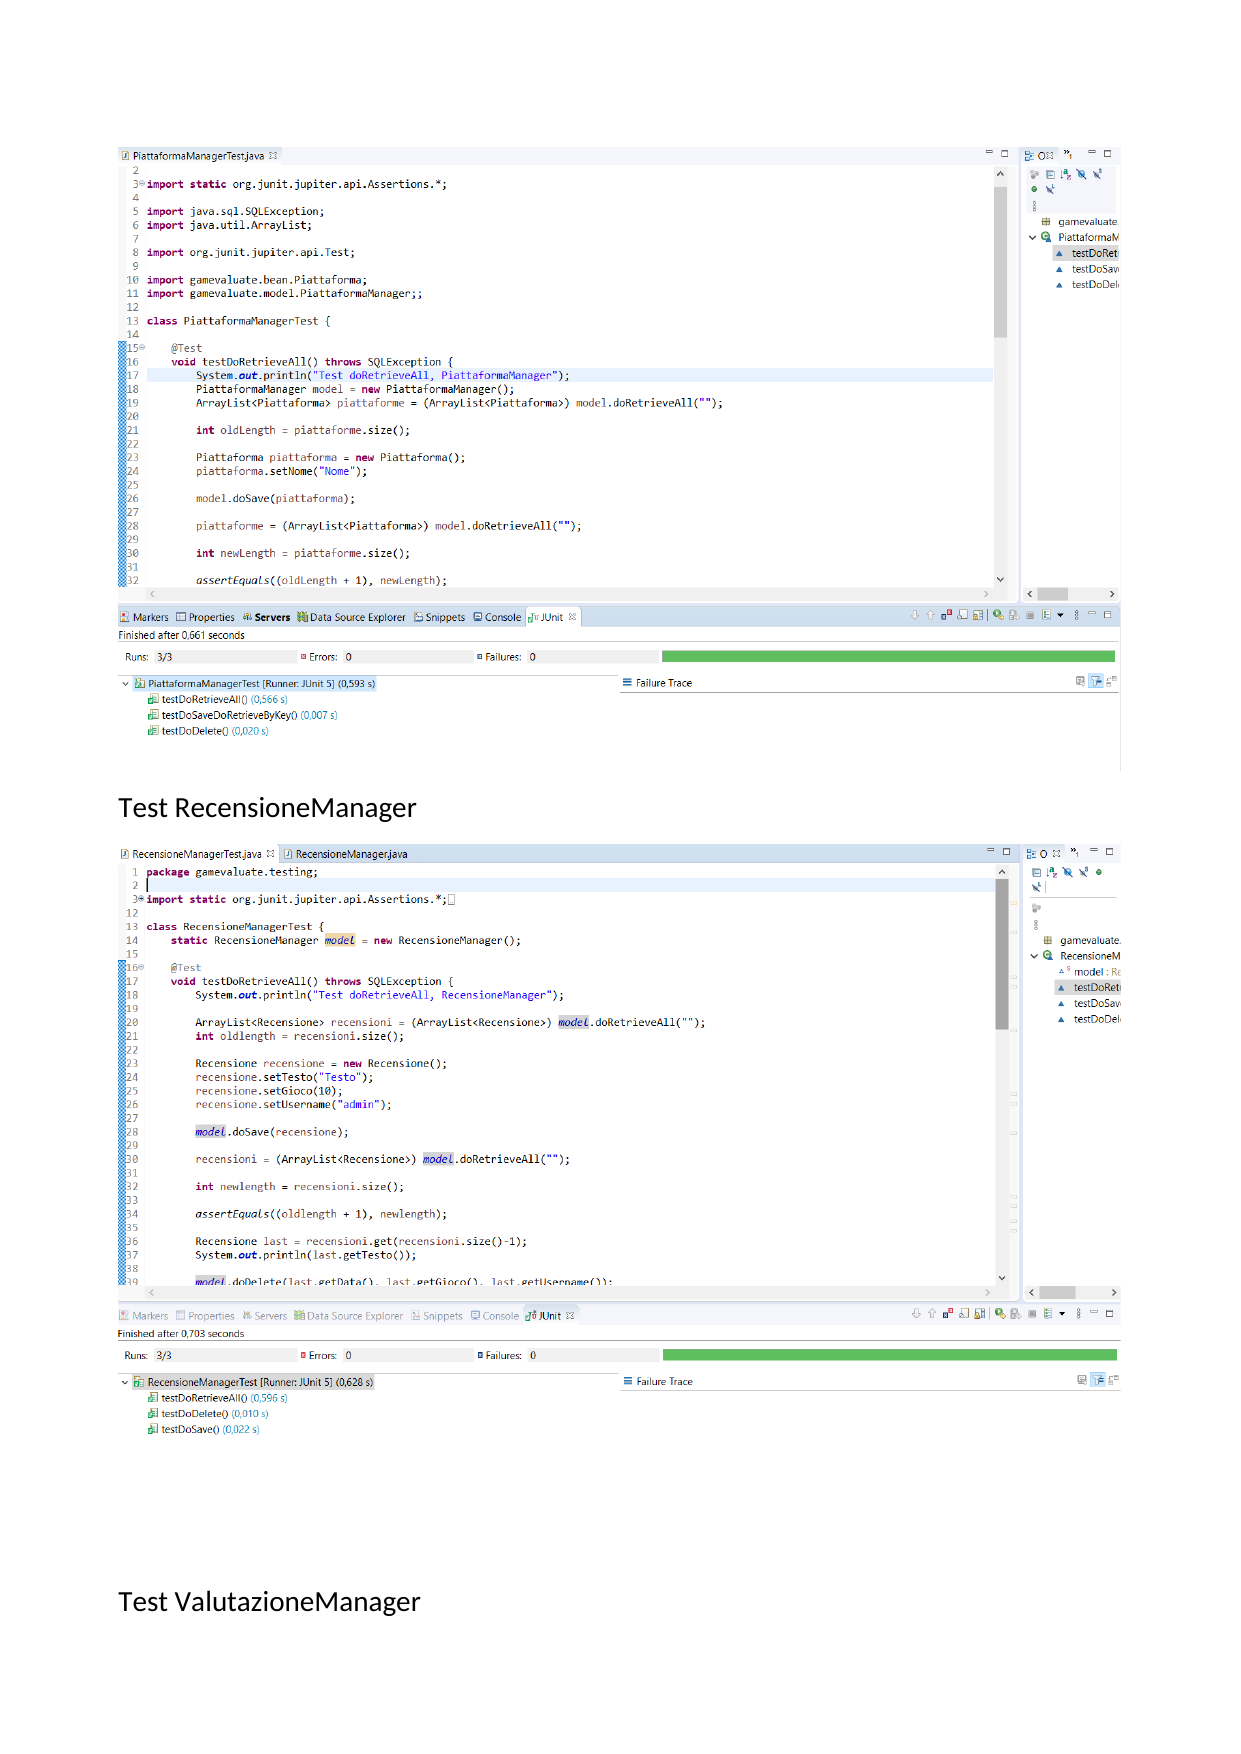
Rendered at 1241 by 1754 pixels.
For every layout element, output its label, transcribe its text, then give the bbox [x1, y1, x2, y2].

picture [118, 147, 1121, 771]
text Test RecensioneManager [118, 789, 1122, 824]
picture [118, 844, 1121, 1471]
text Test ValutazioneManager [118, 1583, 1122, 1618]
